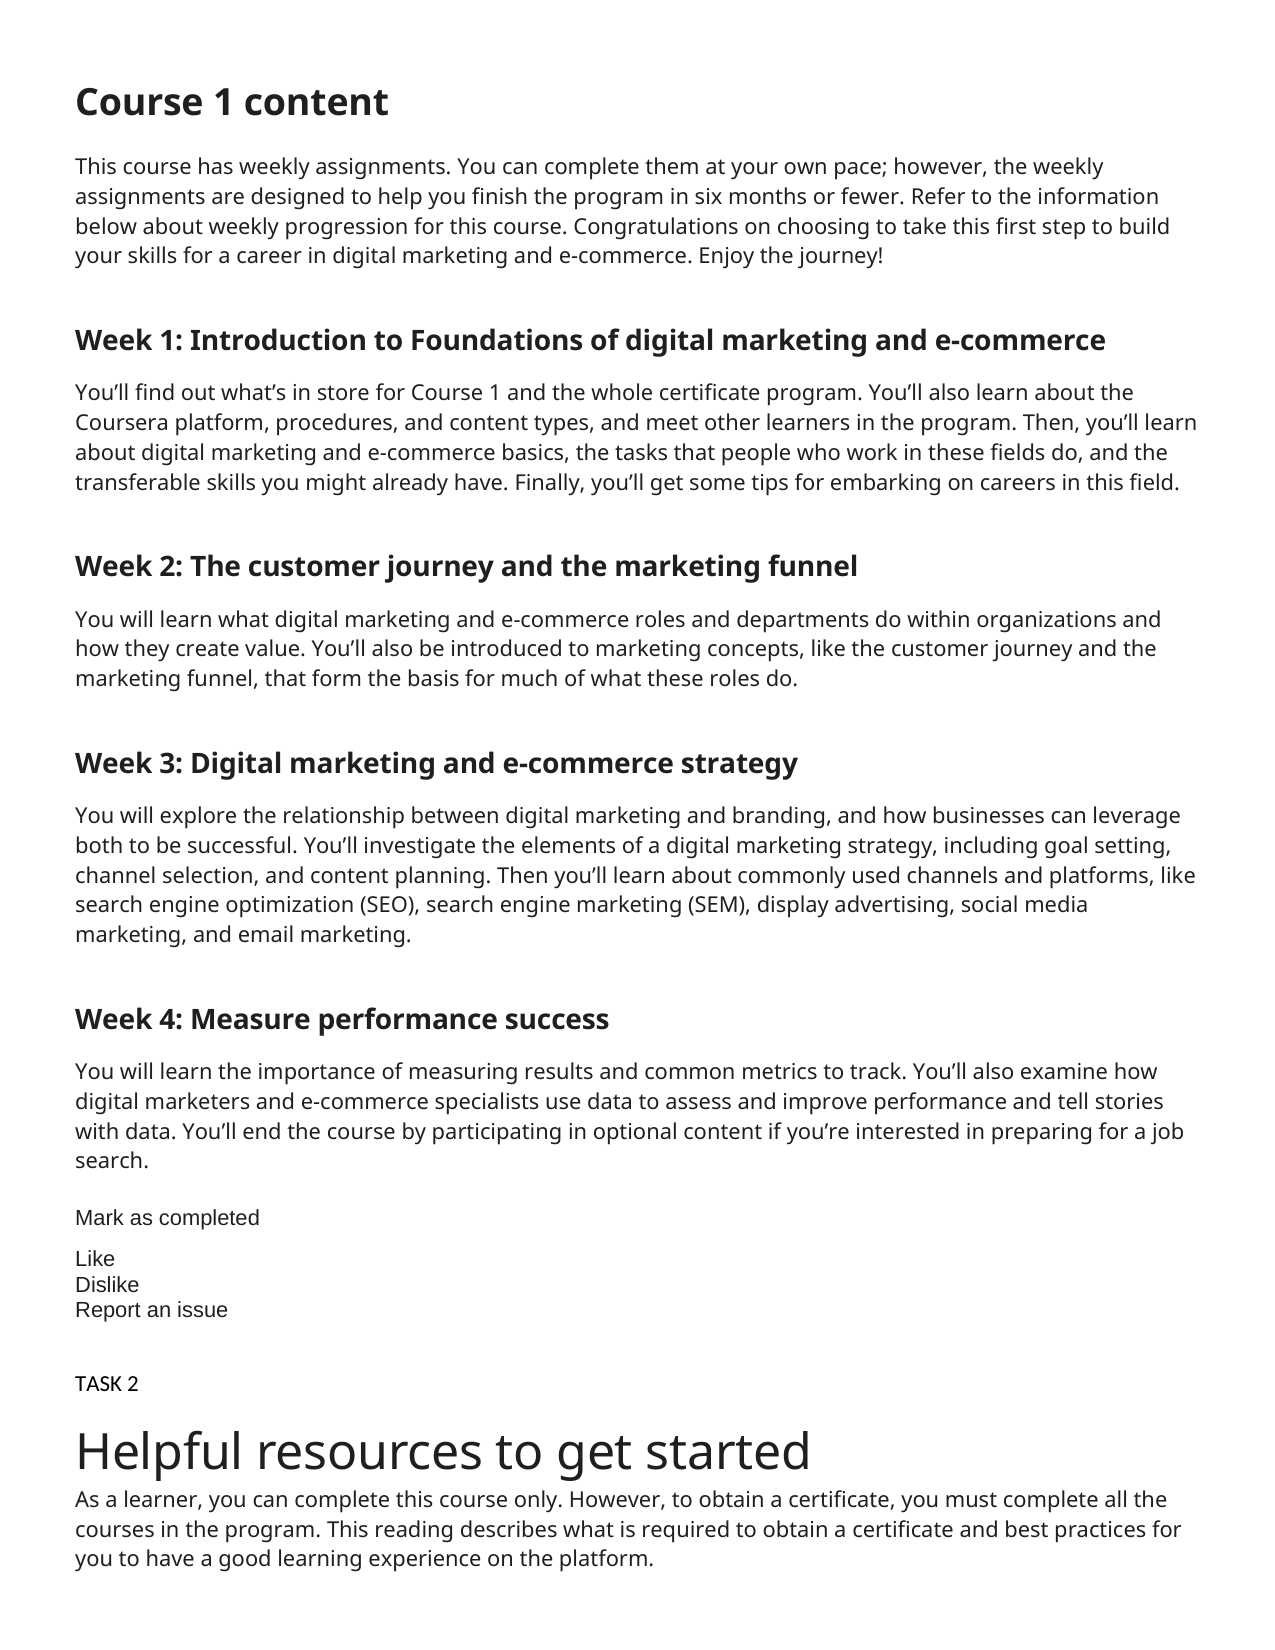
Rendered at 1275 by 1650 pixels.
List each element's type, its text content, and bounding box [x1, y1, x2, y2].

text This course has weekly assignments. You can complete them at your own pace; however, the weekly assignments are designed to help you finish the program in six months or fewer. Refer to the information below about weekly progression for this course. Congratulations on choosing to take this first step to build your skills for a career in digital marketing and e-commerce. Enjoy the journey! [75, 151, 1200, 270]
text You will explore the relationship between digital marketing and branding, and how businesses can leverage both to be successful. You’ll investigate the elements of a digital marketing strategy, including goal setting, channel selection, and content planning. Then you’ll learn about commonly used channels and platforms, like search engine optimization (SEO), search engine marketing (SEM), display advertising, social media marketing, and email marketing. [75, 800, 1200, 949]
text You will learn what digital marketing and e-commerce roles and departments do within organizations and how they create value. You’ll also be introduced to marketing concepts, like the customer journey and the marketing funnel, that form the basis for much of what these roles do. [75, 603, 1200, 693]
text Course 1 content [75, 75, 1200, 126]
text TASK 2 [75, 1369, 1200, 1397]
text Dislike [75, 1271, 1200, 1297]
text Mark as completed [75, 1204, 1200, 1229]
text You will learn the importance of measuring results and common metrics to track. You’ll also examine how digital marketers and e-commerce specialists use data to assess and improve performance and tell stories with data. You’ll end the course by participating in optional content if you’re interested in preparing for a job search. [75, 1056, 1200, 1175]
text Week 1: Introduction to Foundations of digital marketing and e-commerce [75, 320, 1200, 358]
text Week 2: The customer journey and the marketing funnel [75, 546, 1200, 585]
text Week 3: Digital marketing and e-commerce strategy [75, 743, 1200, 781]
text As a learner, you can complete this course only. However, to obtain a certificate, you must complete all the courses in the program. This reading describes what is required to obtain a certificate and best practices for you to have a good learning experience on the platform. [75, 1484, 1200, 1573]
subtitle Helpful resources to get started [75, 1416, 1200, 1484]
text You’ll find out what’s in store for Course 1 and the whole certificate program. You’ll also learn about the Coursera platform, procedures, and content types, and meet other learners in the program. Then, you’ll learn about digital marketing and e-commerce basics, the tasks that people who work in these fields do, and the transferable skills you might already have. Finally, you’ll get some tips for embarking on careers in this field. [75, 377, 1200, 496]
text Like [75, 1246, 1200, 1271]
text Report an issue [75, 1297, 1200, 1322]
text Week 4: Measure performance success [75, 999, 1200, 1037]
